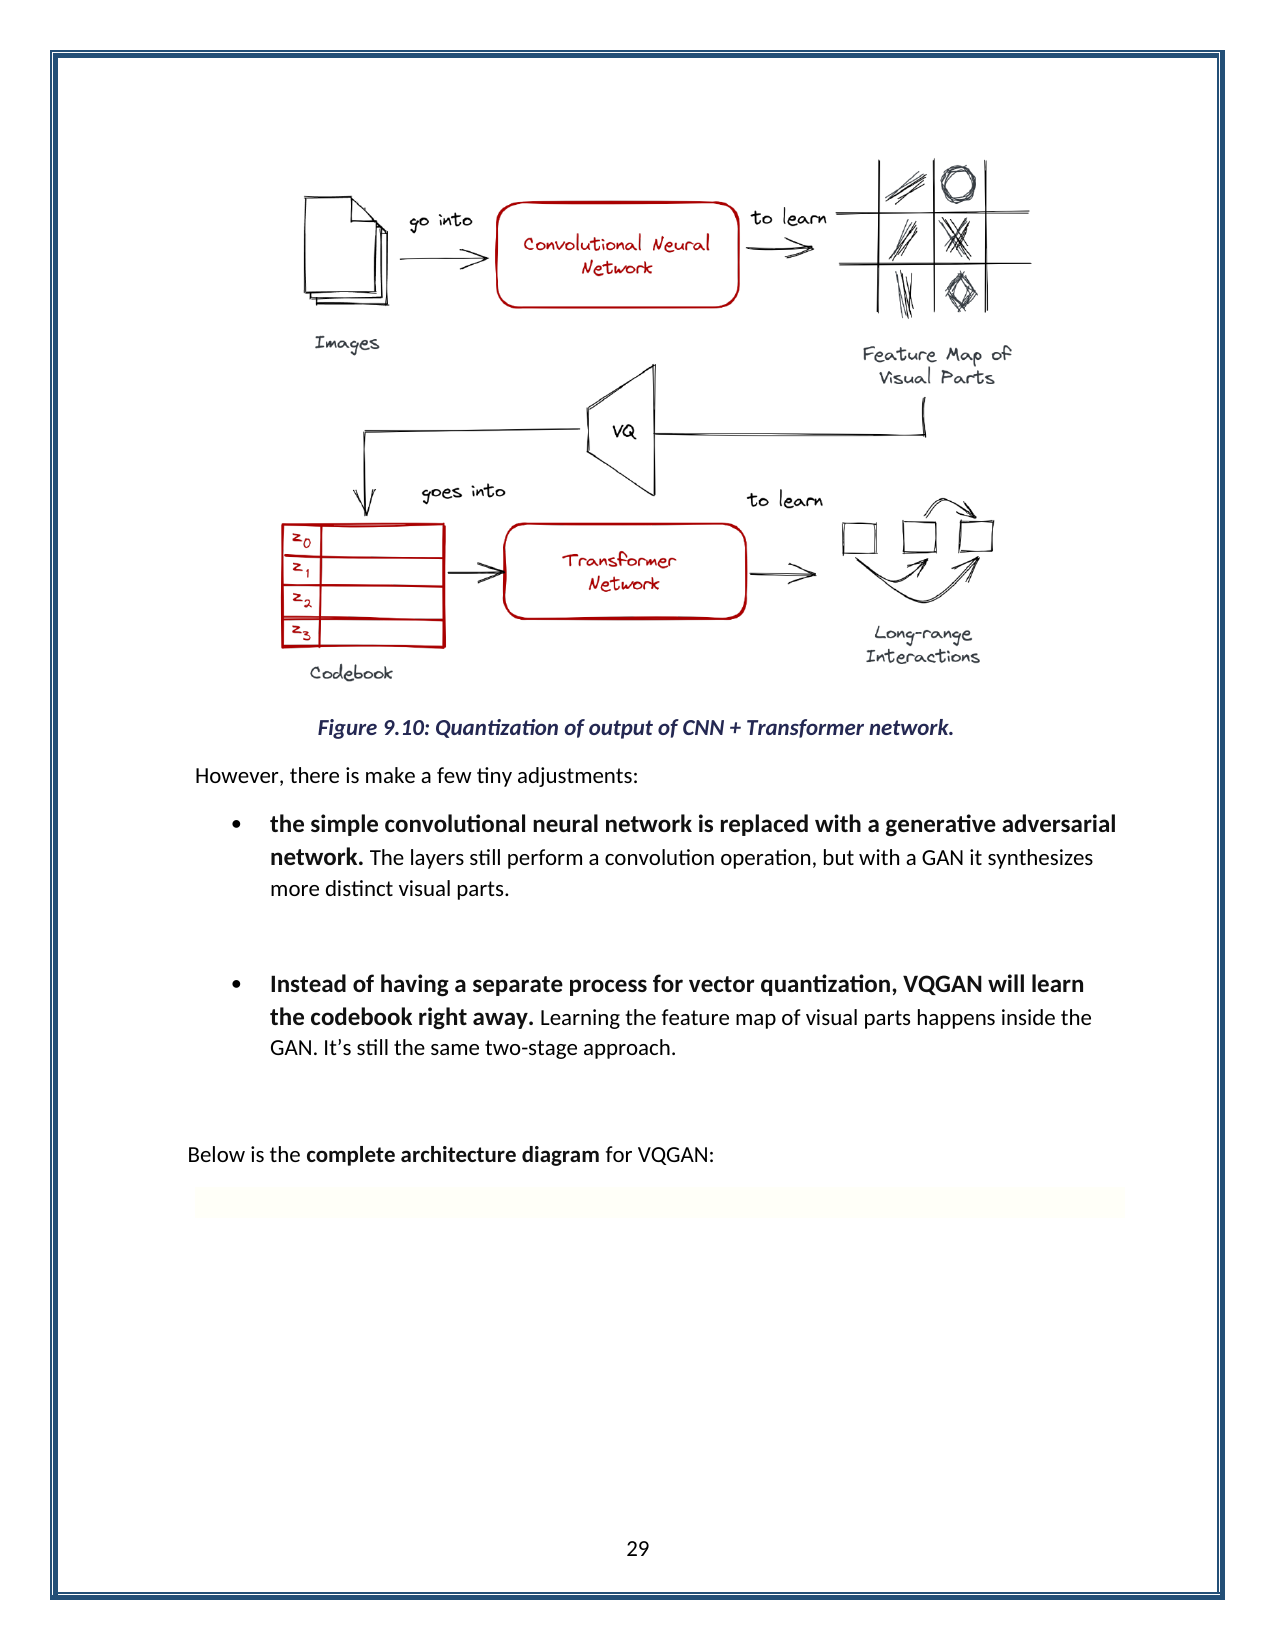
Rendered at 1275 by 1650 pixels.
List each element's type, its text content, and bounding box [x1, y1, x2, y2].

picture [273, 150, 1040, 694]
list Instead of having a separate process for vector quantization, VQGAN will learn the codebook right away. Learning the feature map of visual parts happens inside the GAN. It’s still the same two-stage approach. [232, 968, 1125, 1061]
text Below is the complete architecture diagram for VQGAN: [150, 1141, 1125, 1169]
text However, there is make a few tiny adjustments: [150, 761, 1125, 789]
list the simple convolutional neural network is replaced with a generative adversarial network. The layers still perform a convolution operation, but with a GAN it synthesizes more distinct visual parts. [232, 808, 1125, 902]
